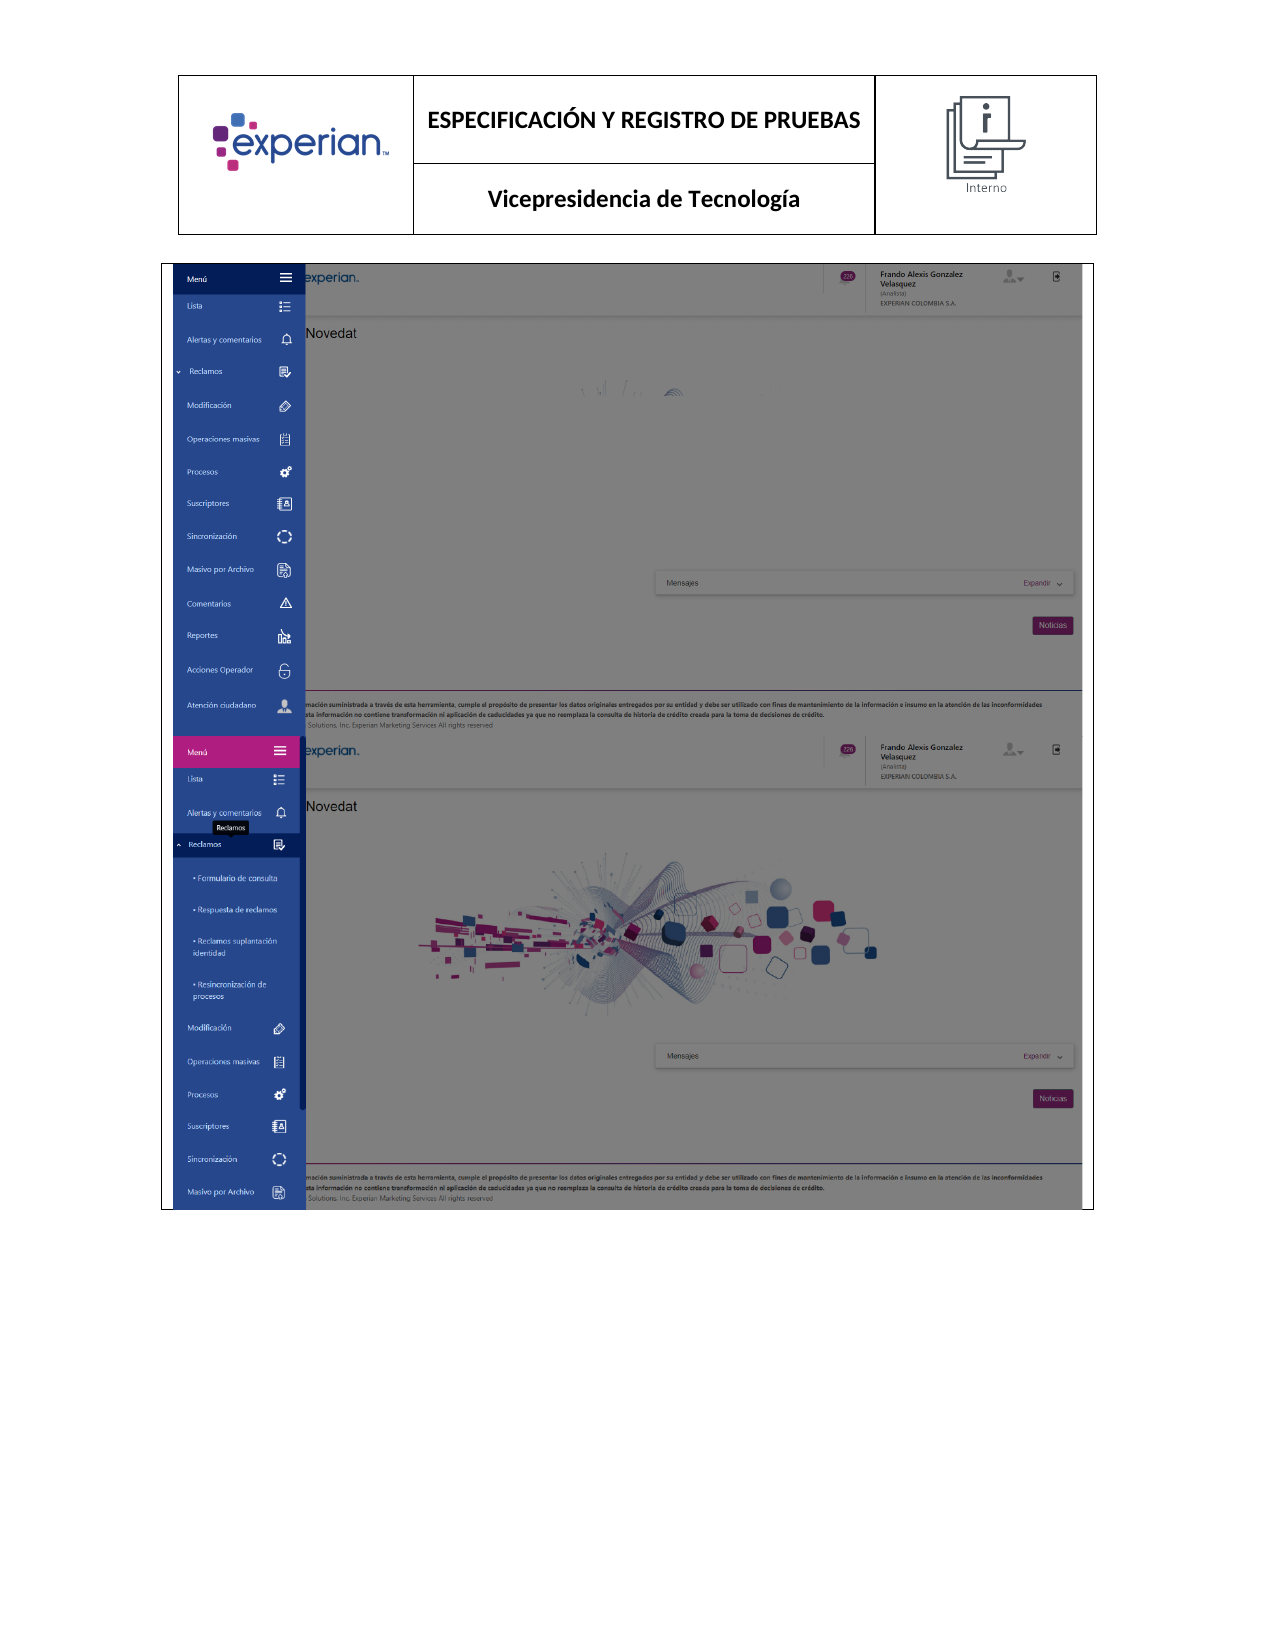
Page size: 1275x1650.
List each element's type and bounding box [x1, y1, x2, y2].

picture [173, 264, 1083, 1210]
table_cell [162, 264, 173, 1209]
picture [946, 91, 1026, 193]
table_cell [1083, 264, 1093, 1209]
picture [191, 91, 401, 192]
